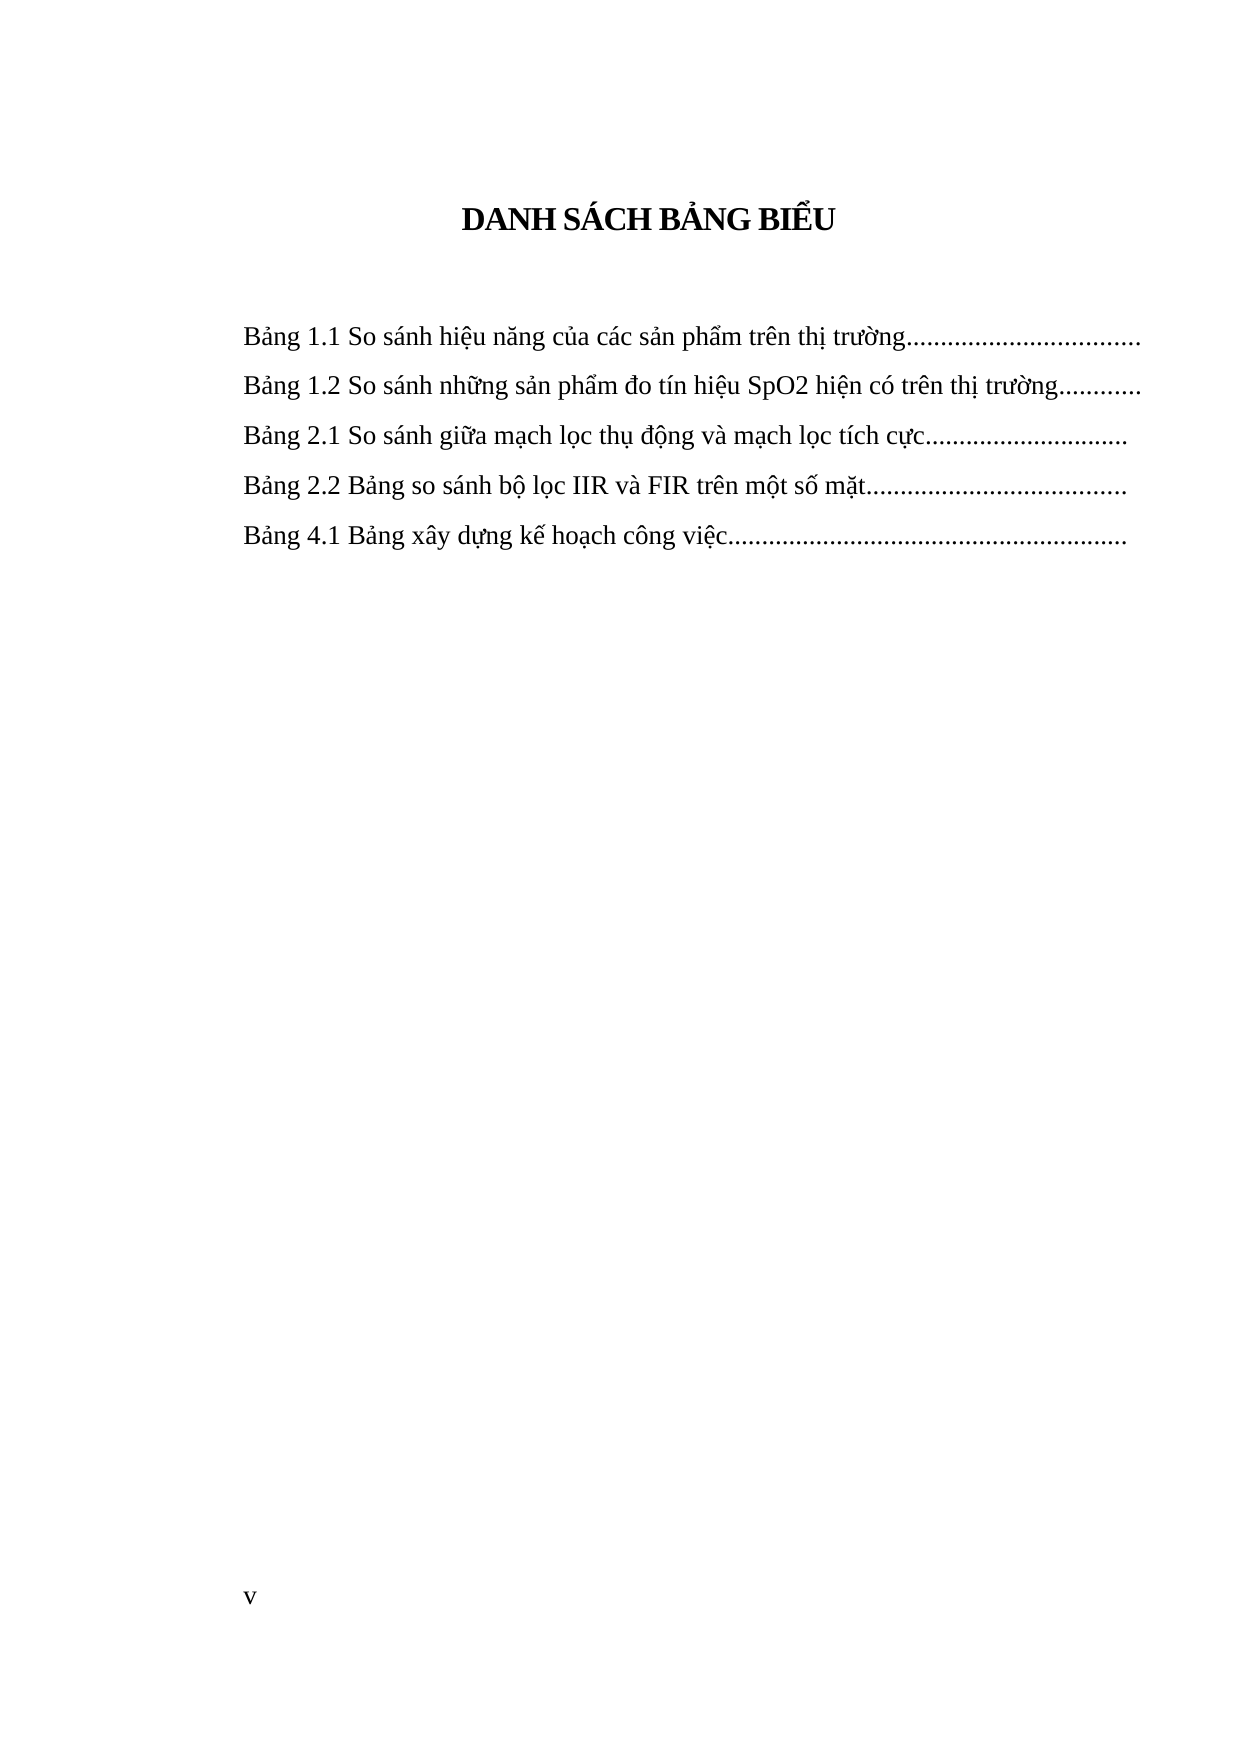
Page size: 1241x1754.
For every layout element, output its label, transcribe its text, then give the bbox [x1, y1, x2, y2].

text Bảng 2.2 Bảng so sánh bộ lọc IIR và FIR trên một số mặt 28 [177, 469, 1122, 500]
text Bảng 1.2 So sánh những sản phẩm đo tín hiệu SpO2 hiện có trên thị trường 8 [177, 369, 1122, 401]
title DANH SÁCH BẢNG BIỂU [177, 199, 1122, 238]
text Bảng 4.1 Bảng xây dựng kế hoạch công việc 55 [177, 519, 1122, 550]
text Bảng 2.1 So sánh giữa mạch lọc thụ động và mạch lọc tích cực 25 [177, 419, 1122, 450]
text Bảng 1.1 So sánh hiệu năng của các sản phẩm trên thị trường 6 [177, 319, 1122, 351]
